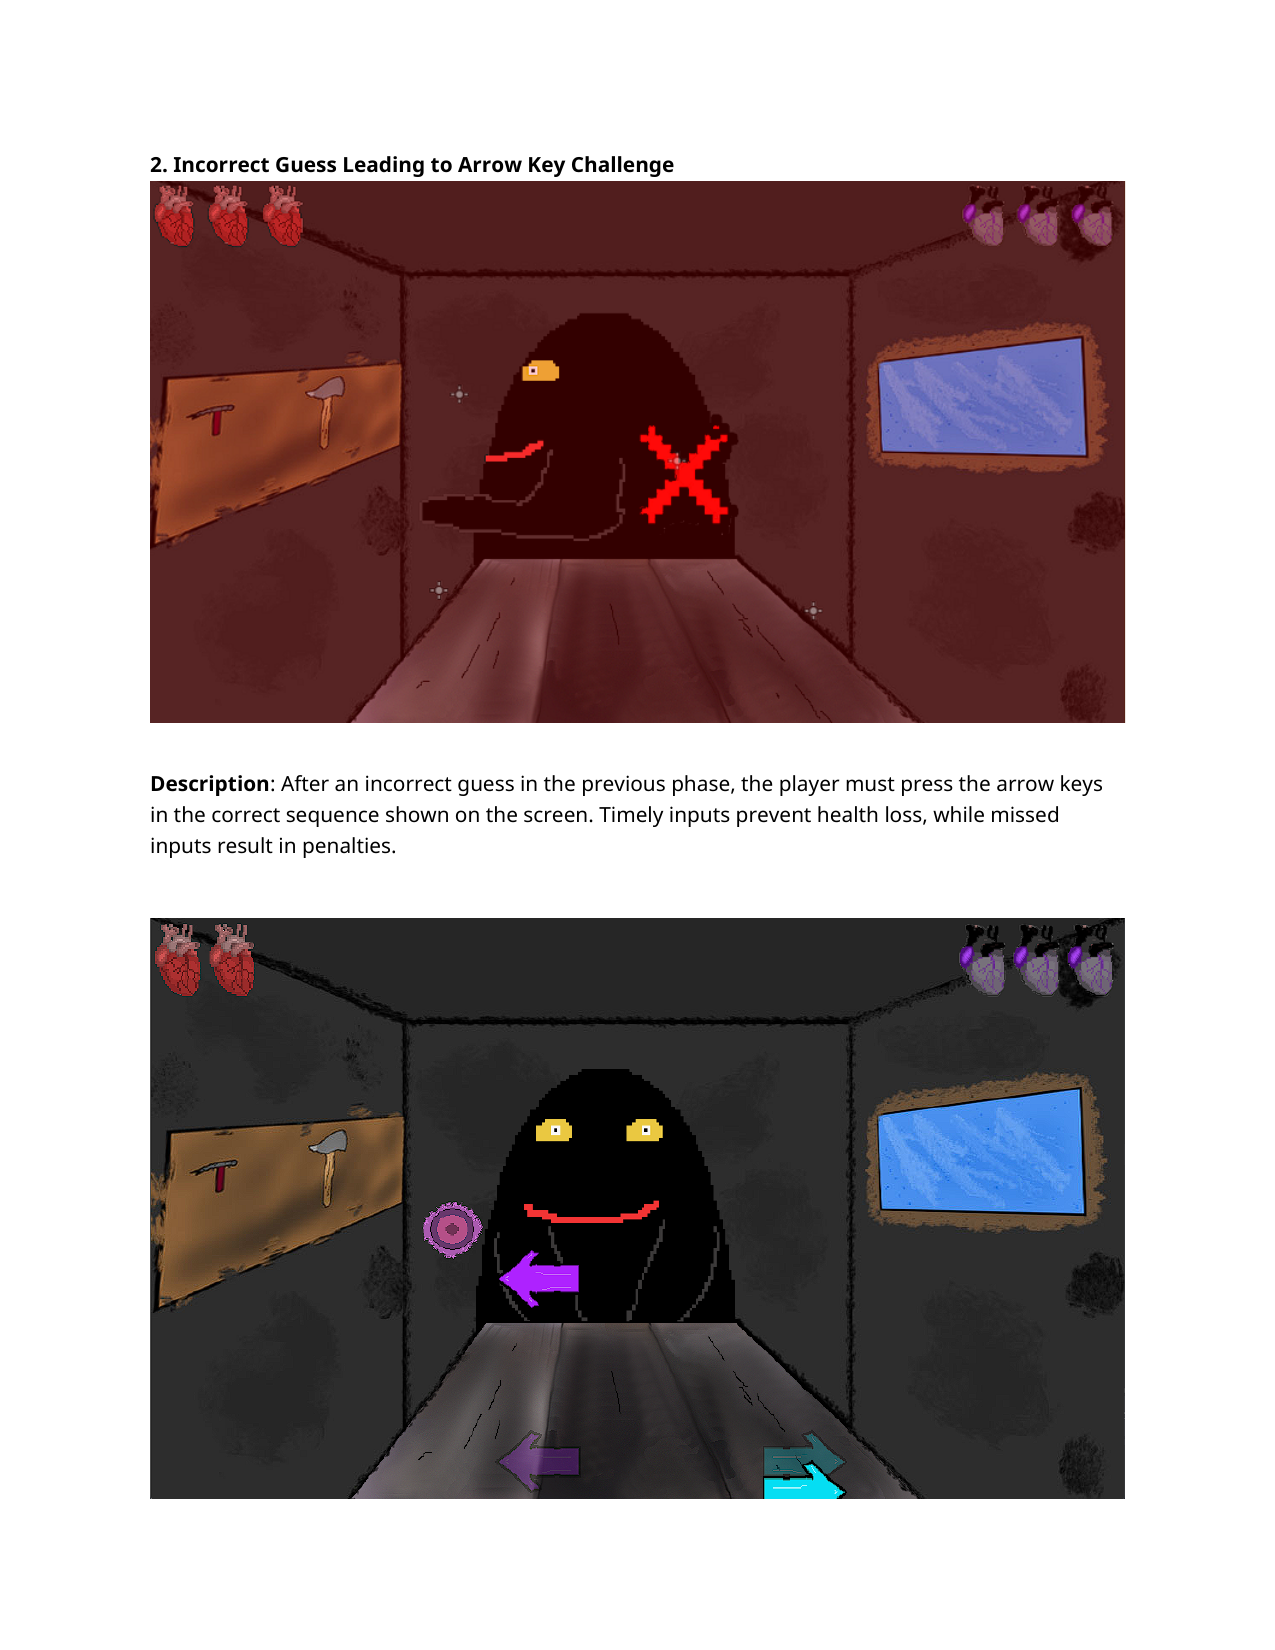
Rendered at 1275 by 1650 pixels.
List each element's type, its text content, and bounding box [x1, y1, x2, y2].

picture [150, 918, 1125, 1499]
text 2. Incorrect Guess Leading to Arrow Key Challenge [150, 150, 1125, 181]
text Description: After an incorrect guess in the previous phase, the player must press the arrow keys in the correct sequence shown on the screen. Timely inputs prevent health loss, while missed inputs result in penalties. [150, 737, 1125, 860]
